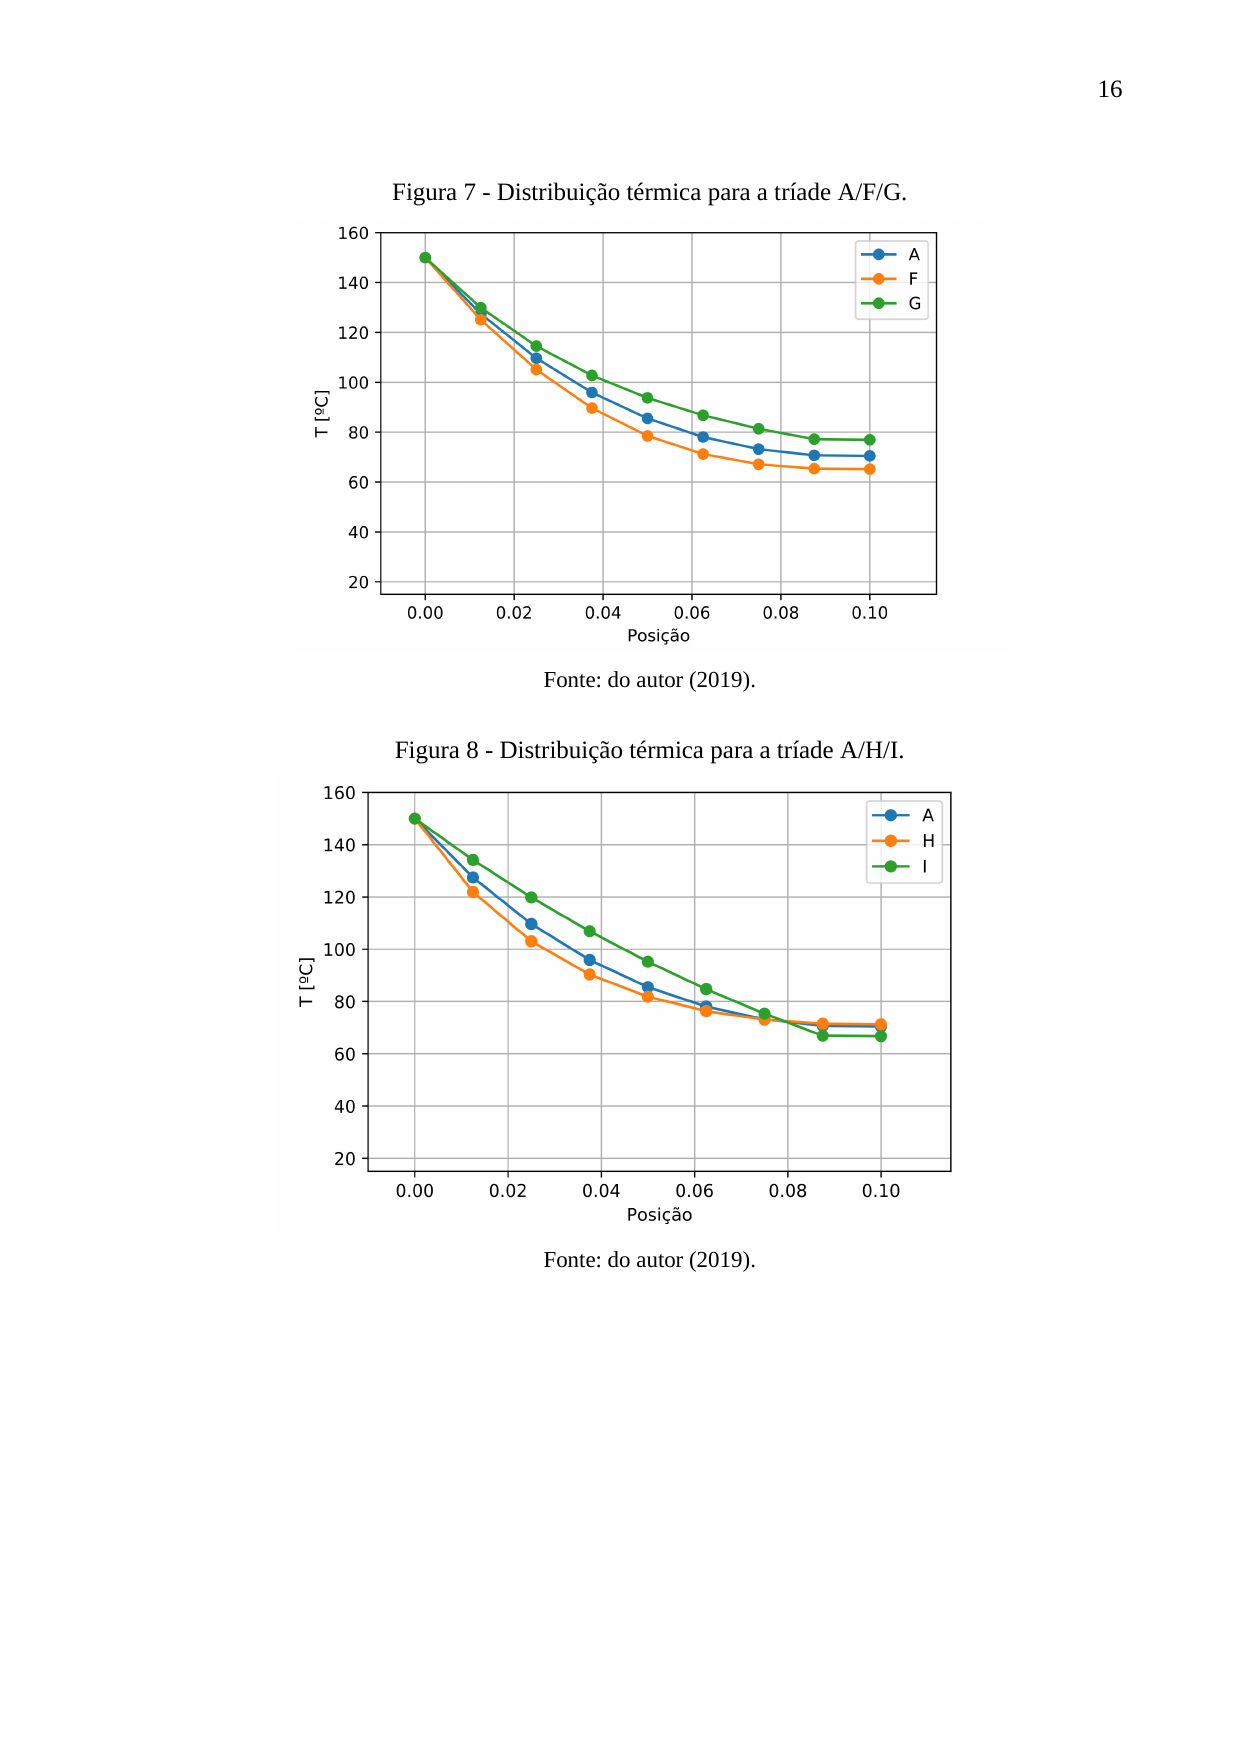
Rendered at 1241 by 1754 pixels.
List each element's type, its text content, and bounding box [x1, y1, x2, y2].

text Fonte: do autor (2019). [177, 1246, 1122, 1273]
picture [291, 218, 1008, 654]
text Fonte: do autor (2019). [177, 666, 1122, 692]
picture [274, 776, 1026, 1234]
